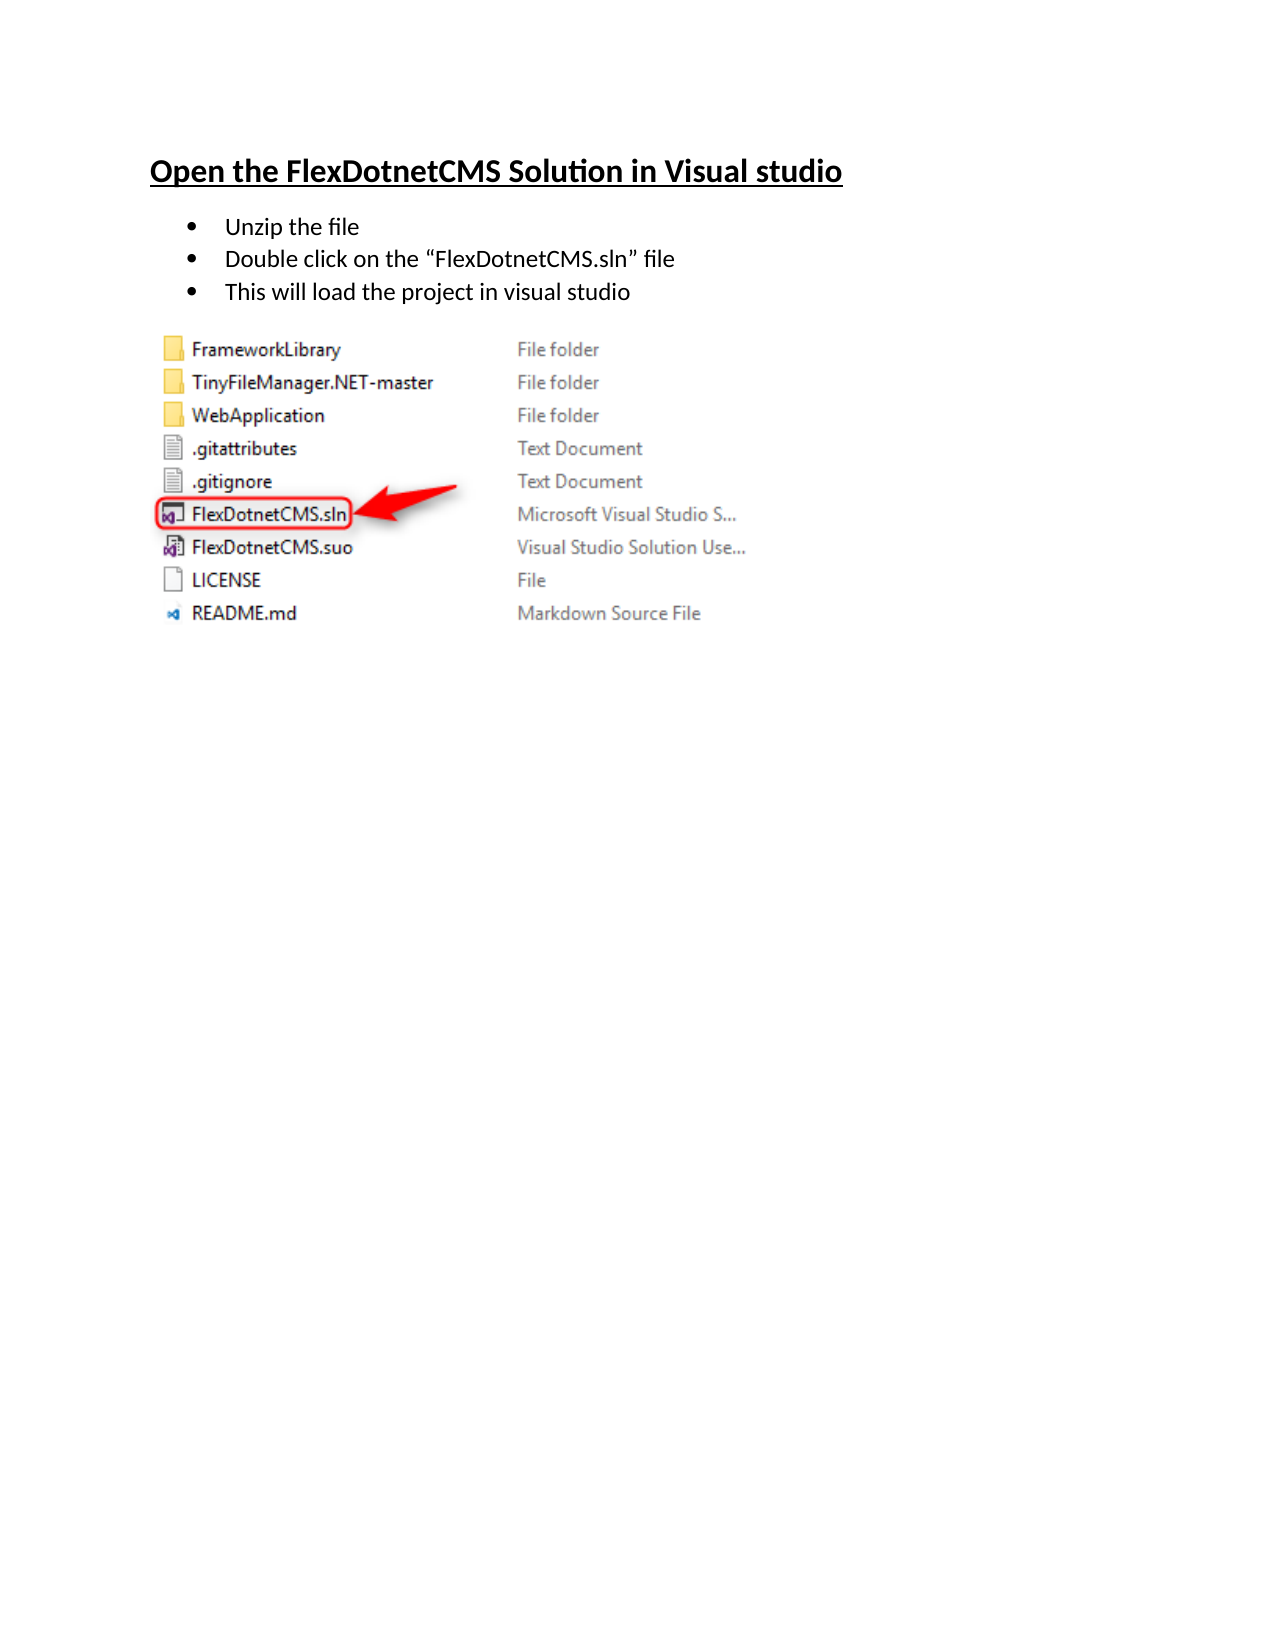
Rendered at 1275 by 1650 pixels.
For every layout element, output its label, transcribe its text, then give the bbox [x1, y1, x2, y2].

list This will load the project in visual studio [187, 276, 1125, 307]
text Open the FlexDotnetCMS Solution in Visual studio [150, 150, 1125, 191]
list Double click on the “FlexDotnetCMS.sln” file [187, 243, 1125, 274]
list Unzip the file [187, 211, 1125, 241]
picture [150, 326, 818, 639]
